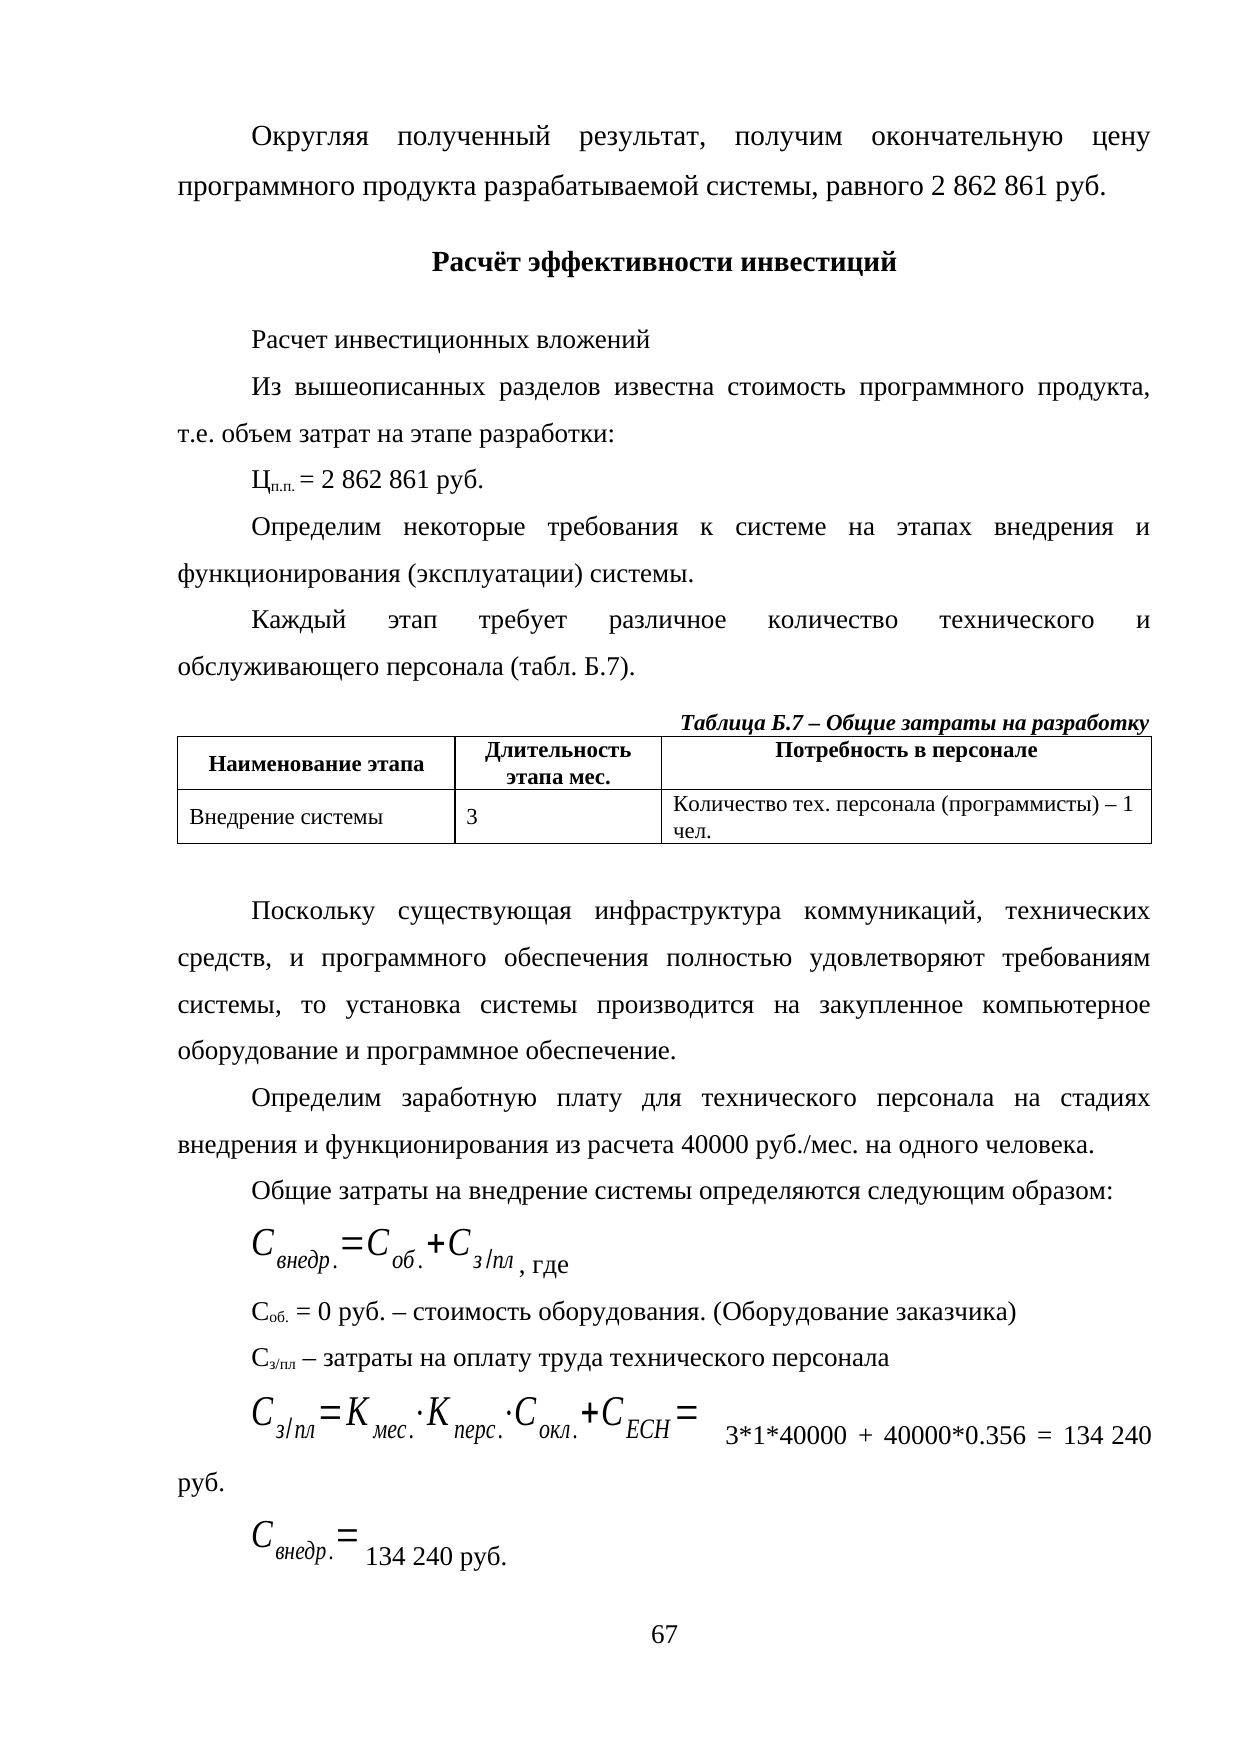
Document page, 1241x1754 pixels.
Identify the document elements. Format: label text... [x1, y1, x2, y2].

text Расчёт эффективности инвестиций [177, 244, 1152, 277]
text Цп.п. = 2 862 861 руб. [177, 463, 1152, 494]
text Определим некоторые требования к системе на этапах внедрения и функционирования (эксплуатации) системы. [177, 510, 1152, 588]
text Расчет инвестиционных вложений [177, 323, 1152, 354]
table_cell Количество тех. персонала (программисты) – 1 чел. [662, 790, 1151, 843]
text Таблица Б.7 – Общие затраты на разработку [177, 709, 1152, 736]
text Сз/пл – затраты на оплату труда технического персонала [177, 1342, 1152, 1373]
text Определим заработную плату для технического персонала на стадиях внедрения и функционирования из расчета 40000 руб./мес. на одного человека. [177, 1081, 1152, 1159]
text Общие затраты на внедрение системы определяются следующим образом: [177, 1174, 1152, 1206]
table_header Наименование этапа [178, 737, 454, 789]
text Каждый этап требует различное количество технического и обслуживающего персонала (табл. Б.7). [177, 603, 1152, 681]
text Из вышеописанных разделов известна стоимость программного продукта, т.е. объем затрат на этапе разработки: [177, 370, 1152, 448]
text Округляя полученный результат, получим окончательную цену программного продукта разрабатываемой системы, равного 2 862 861 руб. [177, 118, 1152, 202]
table_header Потребность в персонале [662, 737, 1151, 789]
text 134 240 руб. [177, 1512, 1152, 1571]
text 3*1*40000 + 40000*0.356 = 134 240 руб. [177, 1388, 1152, 1497]
table_header Длительность этапа мес. [456, 737, 661, 789]
text Поскольку существующая инфраструктура коммуникаций, технических средств, и программного обеспечения полностью удовлетворяют требованиям системы, то установка системы производится на закупленное компьютерное оборудование и программное обеспечение. [177, 894, 1152, 1066]
text , где [177, 1221, 1152, 1279]
text Соб. = 0 руб. – стоимость оборудования. (Оборудование заказчика) [177, 1295, 1152, 1326]
table_cell Внедрение системы [178, 790, 454, 843]
table_cell 3 [456, 790, 661, 843]
